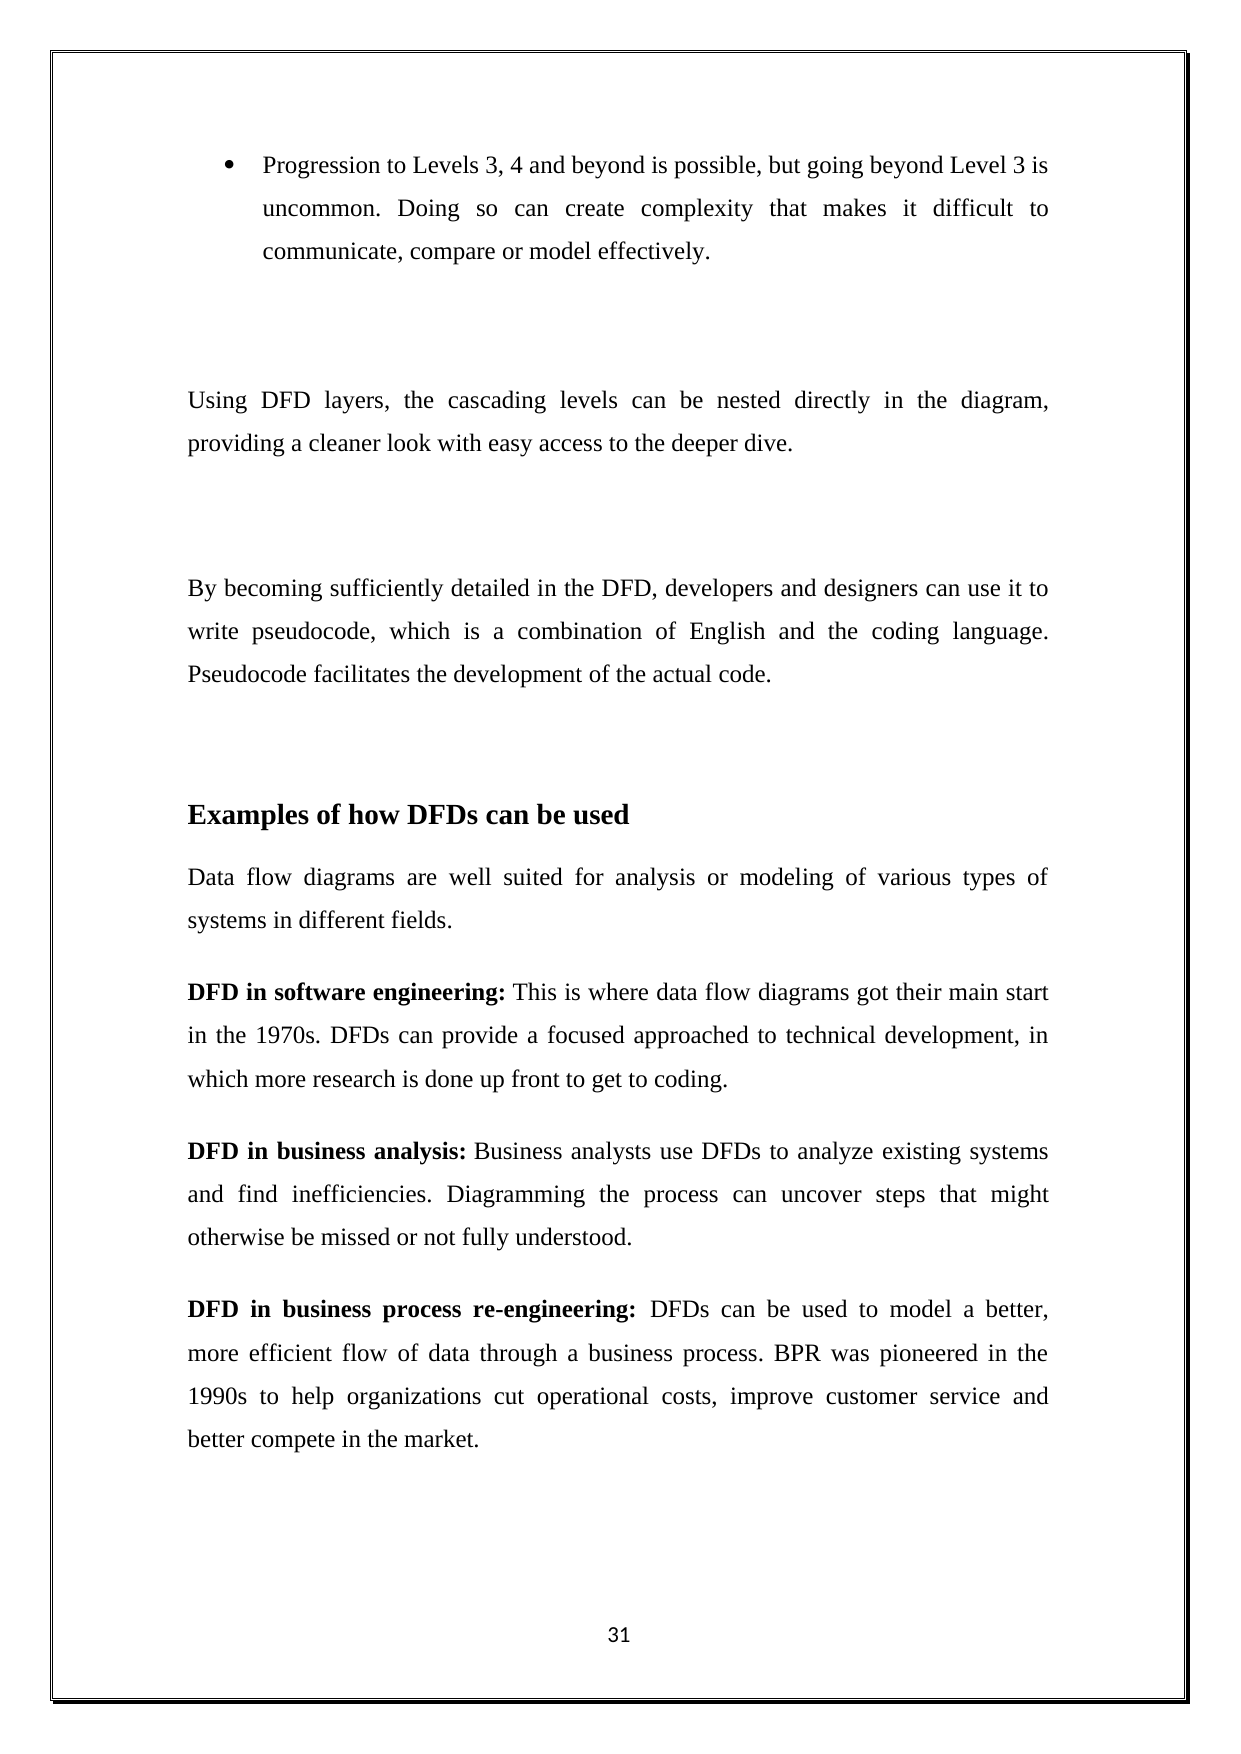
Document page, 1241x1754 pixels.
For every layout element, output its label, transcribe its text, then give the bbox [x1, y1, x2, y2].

text Data flow diagrams are well suited for analysis or modeling of various types of systems in different fields. [187, 862, 1049, 934]
text DFD in business process re-engineering: DFDs can be used to model a better, more efficient flow of data through a business process. BPR was pioneered in the 1990s to help organizations cut operational costs, improve customer service and better compete in the market. [187, 1294, 1049, 1453]
text Using DFD layers, the cascading levels can be nested directly in the diagram, providing a cleaner look with easy access to the deeper dive. [187, 385, 1049, 457]
list Progression to Levels 3, 4 and beyond is possible, but going beyond Level 3 is uncommon. Doing so can create complexity that makes it difficult to communicate, compare or model effectively. [225, 150, 1049, 265]
text DFD in business analysis: Business analysts use DFDs to analyze existing systems and find inefficiencies. Diagramming the process can uncover steps that might otherwise be missed or not fully understood. [187, 1136, 1049, 1251]
text Examples of how DFDs can be used [187, 797, 1049, 831]
text DFD in software engineering: This is where data flow diagrams got their main start in the 1970s. DFDs can provide a focused approached to technical development, in which more research is done up front to get to coding. [187, 977, 1049, 1092]
text By becoming sufficiently detailed in the DFD, developers and designers can use it to write pseudocode, which is a combination of English and the coding language. Pseudocode facilitates the development of the actual code. [187, 573, 1049, 688]
